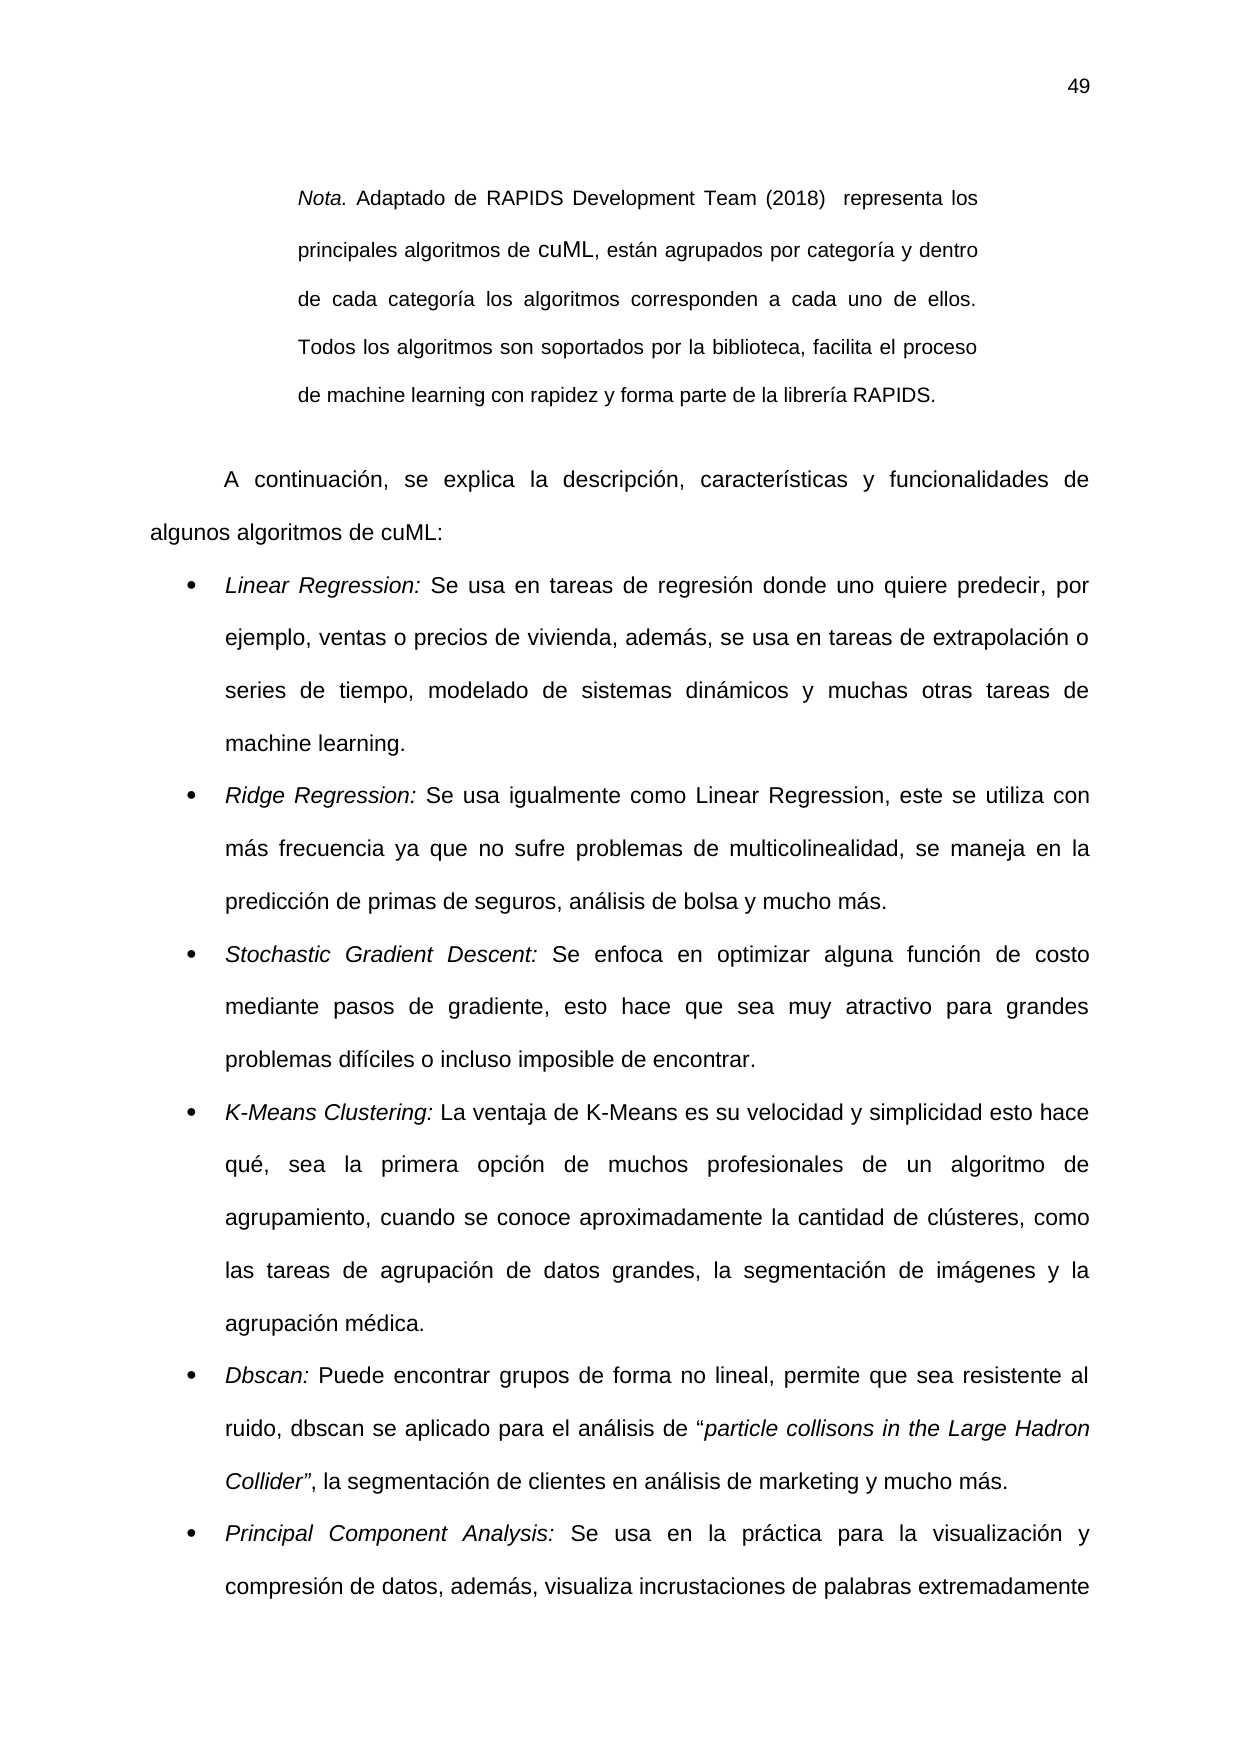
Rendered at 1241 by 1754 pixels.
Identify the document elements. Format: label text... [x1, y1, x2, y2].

list Stochastic Gradient Descent: Se enfoca en optimizar alguna función de costo mediante pasos de gradiente, esto hace que sea muy atractivo para grandes problemas difíciles o incluso imposible de encontrar. [187, 941, 1090, 1072]
list K-Means Clustering: La ventaja de K-Means es su velocidad y simplicidad esto hace qué, sea la primera opción de muchos profesionales de un algoritmo de agrupamiento, cuando se conoce aproximadamente la cantidad de clústeres, como las tareas de agrupación de datos grandes, la segmentación de imágenes y la agrupación médica. [187, 1099, 1090, 1336]
list Ridge Regression: Se usa igualmente como Linear Regression, este se utiliza con más frecuencia ya que no sufre problemas de multicolinealidad, se maneja en la predicción de primas de seguros, análisis de bolsa y mucho más. [187, 782, 1090, 914]
list Linear Regression: Se usa en tareas de regresión donde uno quiere predecir, por ejemplo, ventas o precios de vivienda, además, se usa en tareas de extrapolación o series de tiempo, modelado de sistemas dinámicos y muchas otras tareas de machine learning. [187, 572, 1090, 756]
text Nota. Adaptado de RAPIDS Development Team (2018) representa los principales algoritmos de cuML, están agrupados por categoría y dentro de cada categoría los algoritmos corresponden a cada uno de ellos. Todos los algoritmos son soportados por la biblioteca, facilita el proceso de machine learning con rapidez y forma parte de la librería RAPIDS. [298, 186, 978, 406]
text A continuación, se explica la descripción, características y funcionalidades de algunos algoritmos de cuML: [150, 466, 1090, 545]
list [187, 1520, 1090, 1599]
list Dbscan: Puede encontrar grupos de forma no lineal, permite que sea resistente al ruido, dbscan se aplicado para el análisis de “particle collisons in the Large Hadron Collider”, la segmentación de clientes en análisis de marketing y mucho más. [187, 1362, 1090, 1494]
